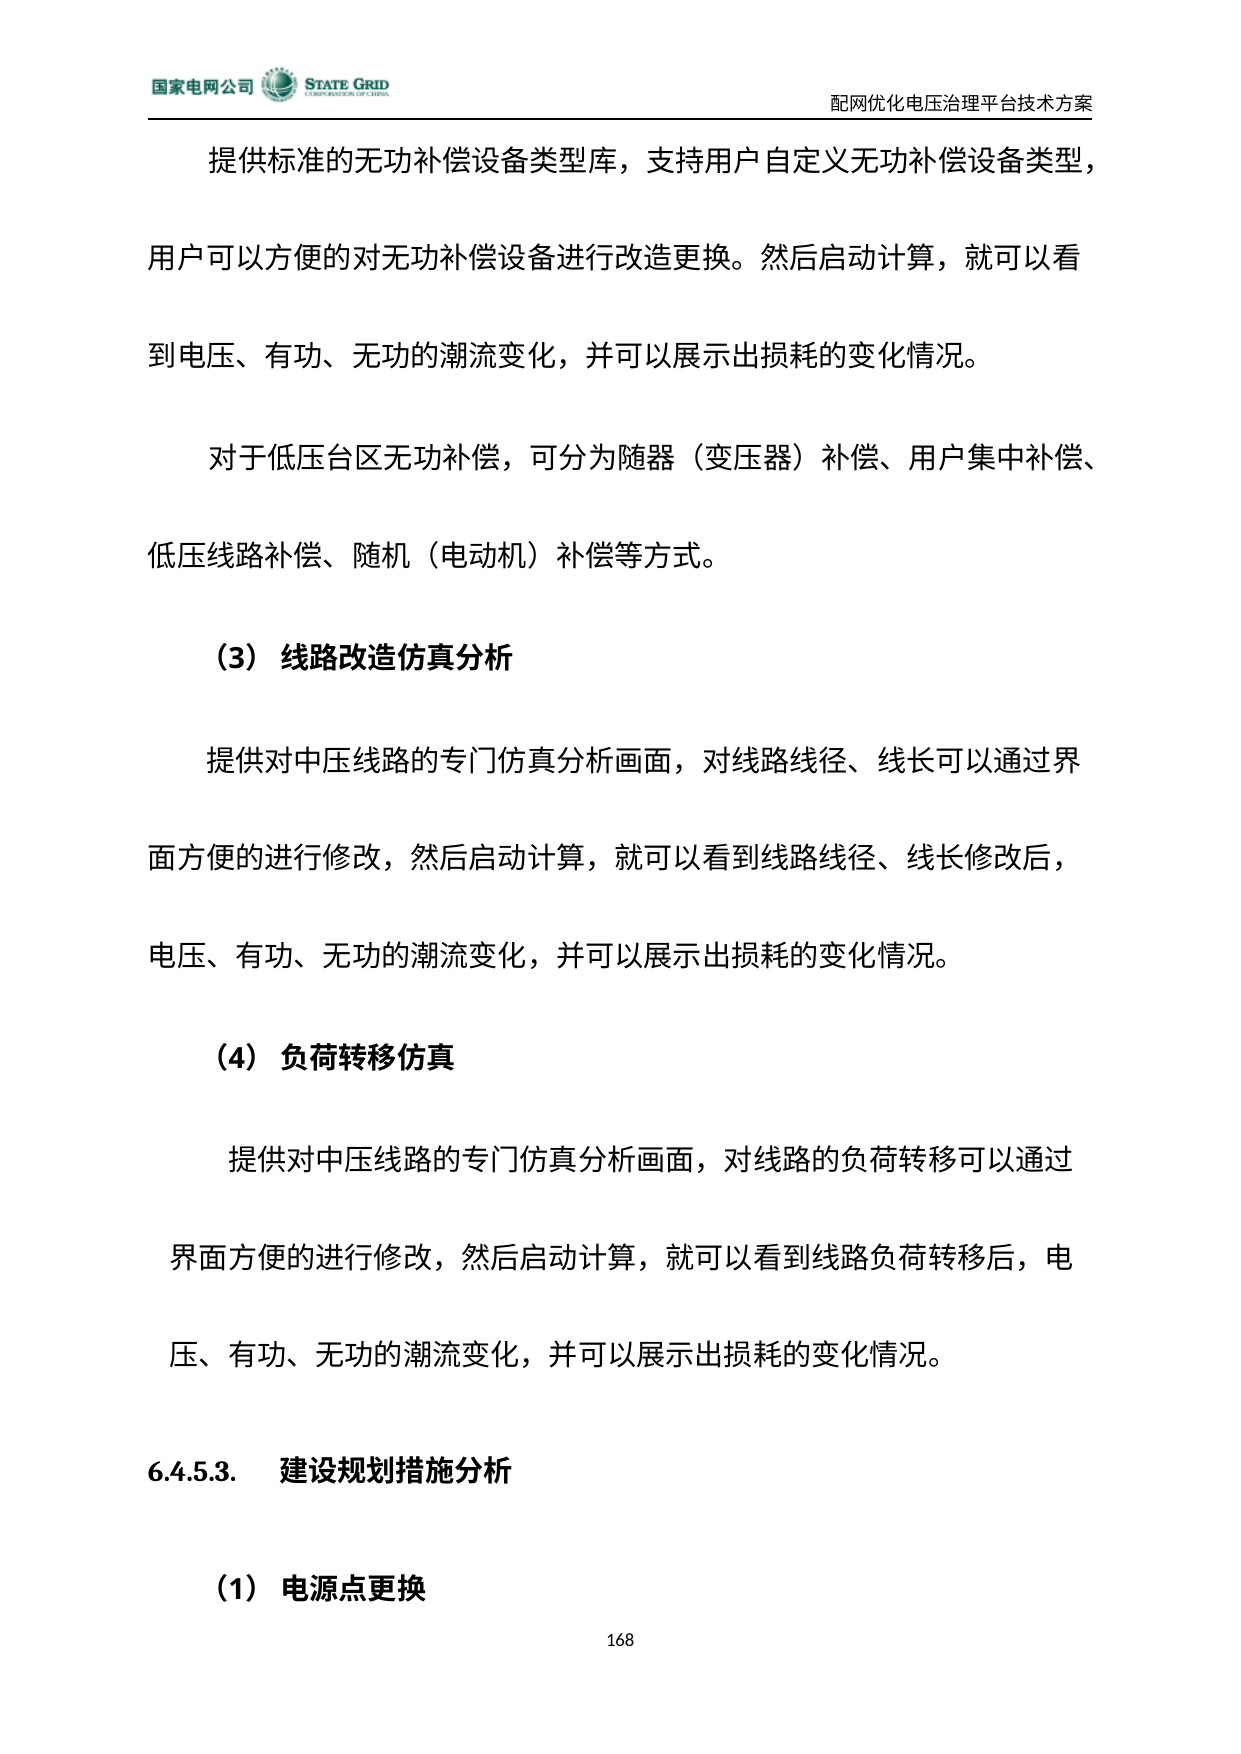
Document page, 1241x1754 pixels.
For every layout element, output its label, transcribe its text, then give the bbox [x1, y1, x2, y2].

list 线路改造仿真分析 [236, 623, 1092, 688]
list 负荷转移仿真 [236, 1023, 1092, 1088]
list 电源点更换 [236, 1555, 1092, 1620]
text 提供对中压线路的专门仿真分析画面，对线路的负荷转移可以通过界面方便的进行修改，然后启动计算，就可以看到线路负荷转移后，电压、有功、无功的潮流变化，并可以展示出损耗的变化情况。 [169, 1126, 1092, 1386]
text 对于低压台区无功补偿，可分为随器（变压器）补偿、用户集中补偿、低压线路补偿、随机（电动机）补偿等方式。 [148, 423, 1092, 586]
text 提供对中压线路的专门仿真分析画面，对线路线径、线长可以通过界面方便的进行修改，然后启动计算，就可以看到线路线径、线长修改后，电压、有功、无功的潮流变化，并可以展示出损耗的变化情况。 [148, 726, 1092, 986]
text 提供标准的无功补偿设备类型库，支持用户自定义无功补偿设备类型，用户可以方便的对无功补偿设备进行改造更换。然后启动计算，就可以看到电压、有功、无功的潮流变化，并可以展示出损耗的变化情况。 [148, 126, 1092, 386]
subtitle 建设规划措施分析 [148, 1436, 1092, 1501]
